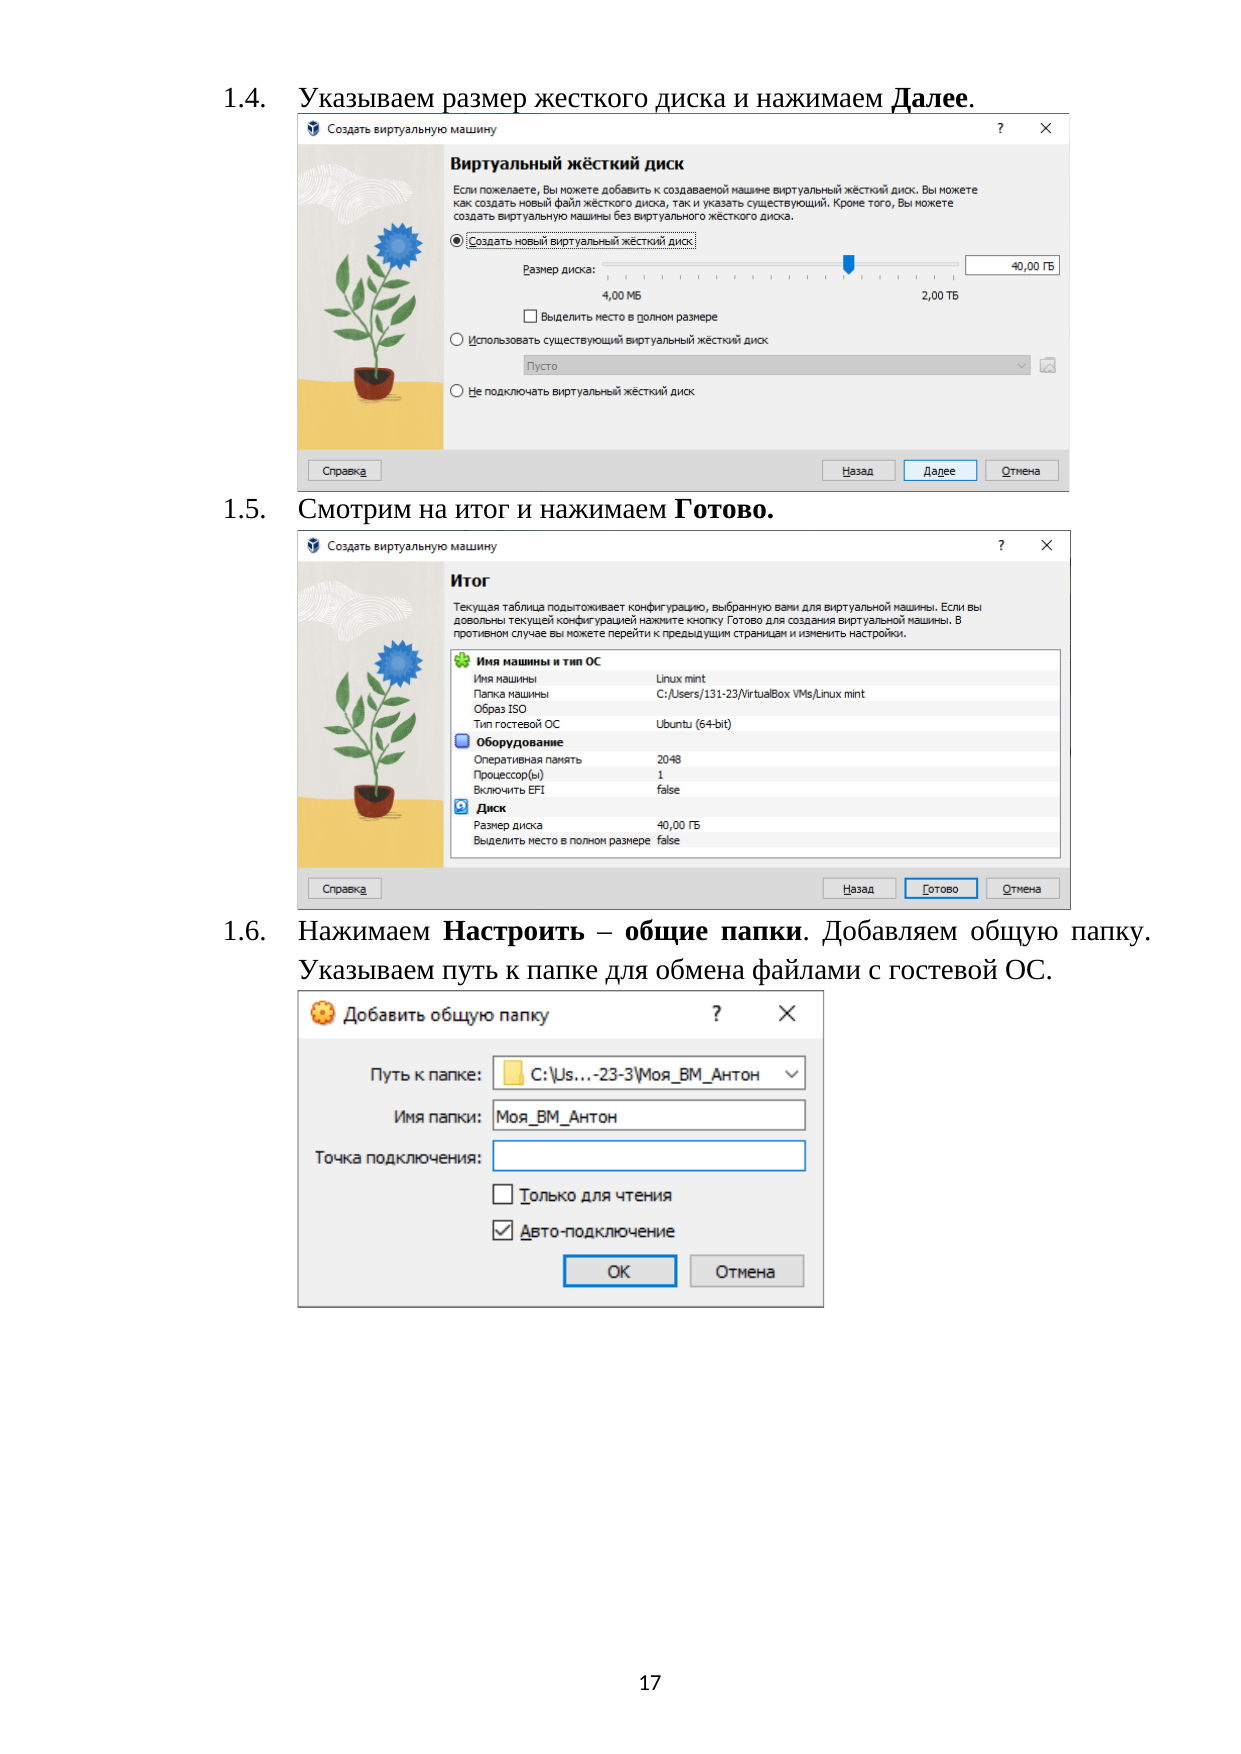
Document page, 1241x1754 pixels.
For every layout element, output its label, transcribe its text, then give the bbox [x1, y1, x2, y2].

list Смотрим на итог и нажимаем Готово. [223, 492, 1152, 525]
list Указываем размер жесткого диска и нажимаем Далее. [223, 80, 1152, 113]
picture [297, 113, 1070, 492]
picture [297, 990, 825, 1308]
picture [297, 530, 1071, 910]
list Нажимаем Настроить – общие папки. Добавляем общую папку. Указываем путь к папке для обмена файлами с гостевой ОС. [223, 913, 1152, 985]
